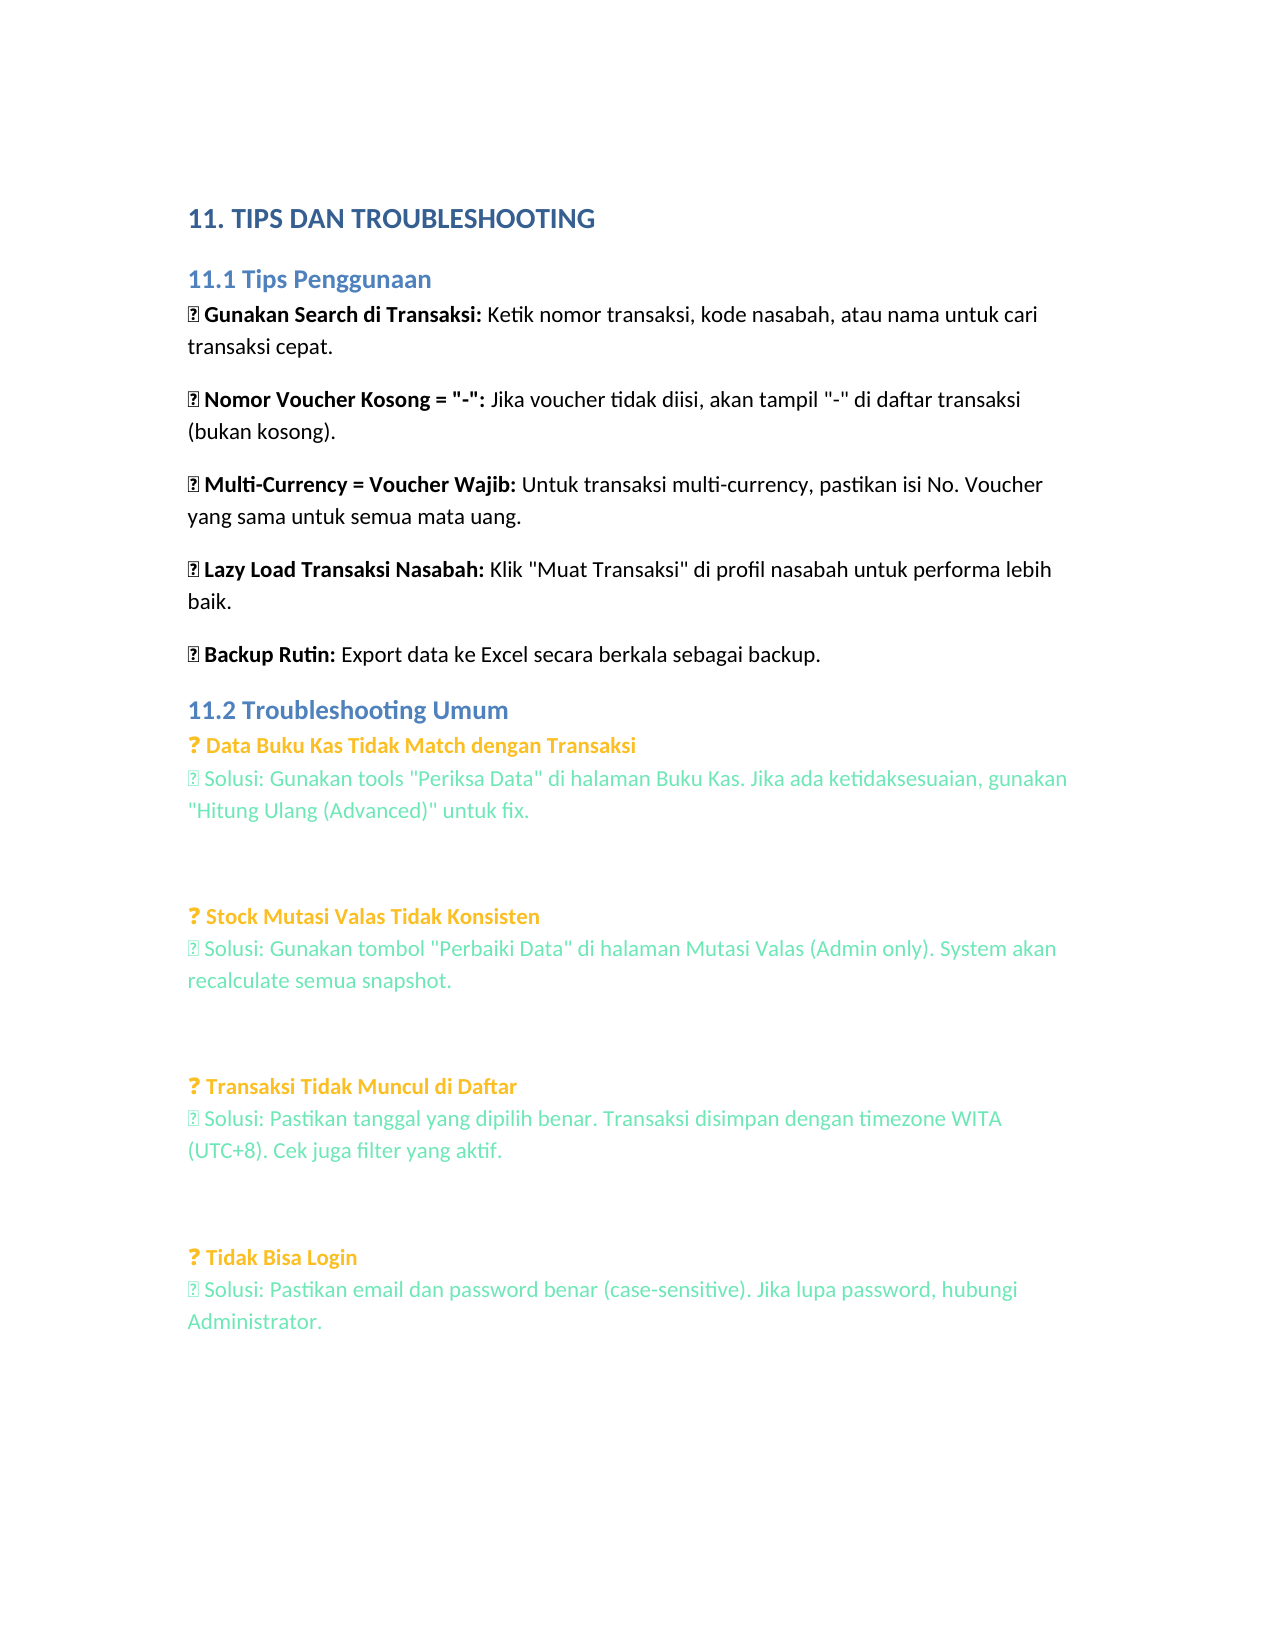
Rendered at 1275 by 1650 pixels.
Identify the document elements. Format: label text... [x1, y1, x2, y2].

text ❓ Tidak Bisa Login 💡 Solusi: Pastikan email dan password benar (case-sensitive). Jika lupa password, hubungi Administrator. [187, 1243, 1087, 1335]
text ✅ Nomor Voucher Kosong = "-": Jika voucher tidak diisi, akan tampil "-" di daftar transaksi (bukan kosong). [187, 385, 1087, 445]
text ❓ Data Buku Kas Tidak Match dengan Transaksi 💡 Solusi: Gunakan tools "Periksa Data" di halaman Buku Kas. Jika ada ketidaksesuaian, gunakan "Hitung Ulang (Advanced)" untuk fix. [187, 731, 1087, 824]
text ✅ Gunakan Search di Transaksi: Ketik nomor transaksi, kode nasabah, atau nama untuk cari transaksi cepat. [187, 300, 1087, 360]
subtitle 11.2 Troubleshooting Umum [187, 693, 1087, 727]
text ❓ Transaksi Tidak Muncul di Daftar 💡 Solusi: Pastikan tanggal yang dipilih benar. Transaksi disimpan dengan timezone WITA (UTC+8). Cek juga filter yang aktif. [187, 1072, 1087, 1165]
text ✅ Backup Rutin: Export data ke Excel secara berkala sebagai backup. [187, 641, 1087, 668]
subtitle 11. TIPS DAN TROUBLESHOOTING [187, 200, 1087, 236]
subtitle 11.1 Tips Penggunaan [187, 262, 1087, 295]
text ✅ Lazy Load Transaksi Nasabah: Klik "Muat Transaksi" di profil nasabah untuk performa lebih baik. [187, 555, 1087, 616]
text ❓ Stock Mutasi Valas Tidak Konsisten 💡 Solusi: Gunakan tombol "Perbaiki Data" di halaman Mutasi Valas (Admin only). System akan recalculate semua snapshot. [187, 902, 1087, 994]
text ✅ Multi-Currency = Voucher Wajib: Untuk transaksi multi-currency, pastikan isi No. Voucher yang sama untuk semua mata uang. [187, 470, 1087, 530]
